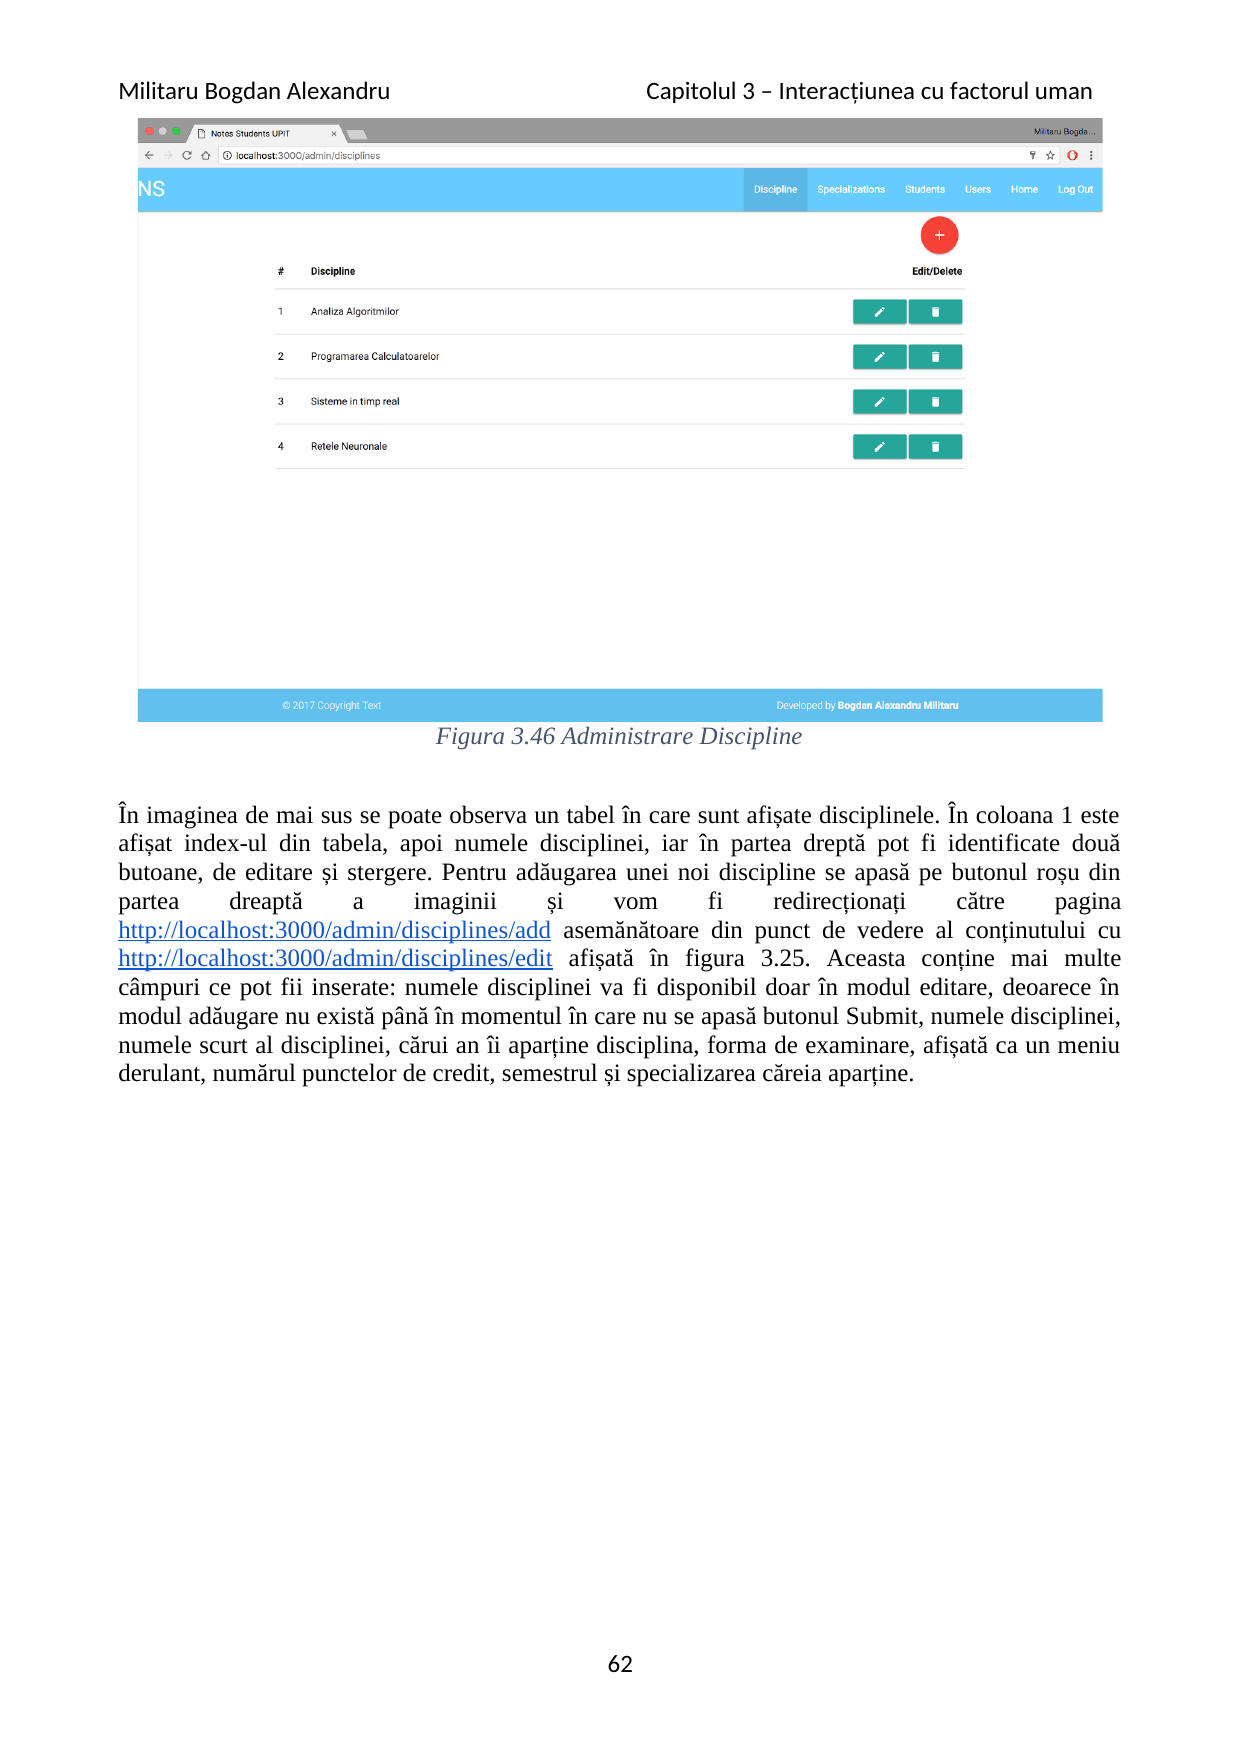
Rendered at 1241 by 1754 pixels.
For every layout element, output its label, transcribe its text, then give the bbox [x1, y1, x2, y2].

picture [137, 118, 1103, 722]
text În imaginea de mai sus se poate observa un tabel în care sunt afișate disciplinele. În coloana 1 este afișat index-ul din tabela, apoi numele disciplinei, iar în partea dreptă pot fi identificate două butoane, de editare și stergere. Pentru adăugarea unei noi discipline se apasă pe butonul roșu din partea dreaptă a imaginii și vom fi redirecționați către pagina http://localhost:3000/admin/disciplines/add asemănătoare din punct de vedere al conținutului cu http://localhost:3000/admin/disciplines/edit afișată în figura 3.25. Aceasta conține mai multe câmpuri ce pot fii inserate: numele disciplinei va fi disponibil doar în modul editare, deoarece în modul adăugare nu există până în momentul în care nu se apasă butonul Submit, numele disciplinei, numele scurt al disciplinei, cărui an îi aparține disciplina, forma de examinare, afișată ca un meniu derulant, numărul punctelor de credit, semestrul și specializarea căreia aparține. [118, 800, 1122, 1087]
